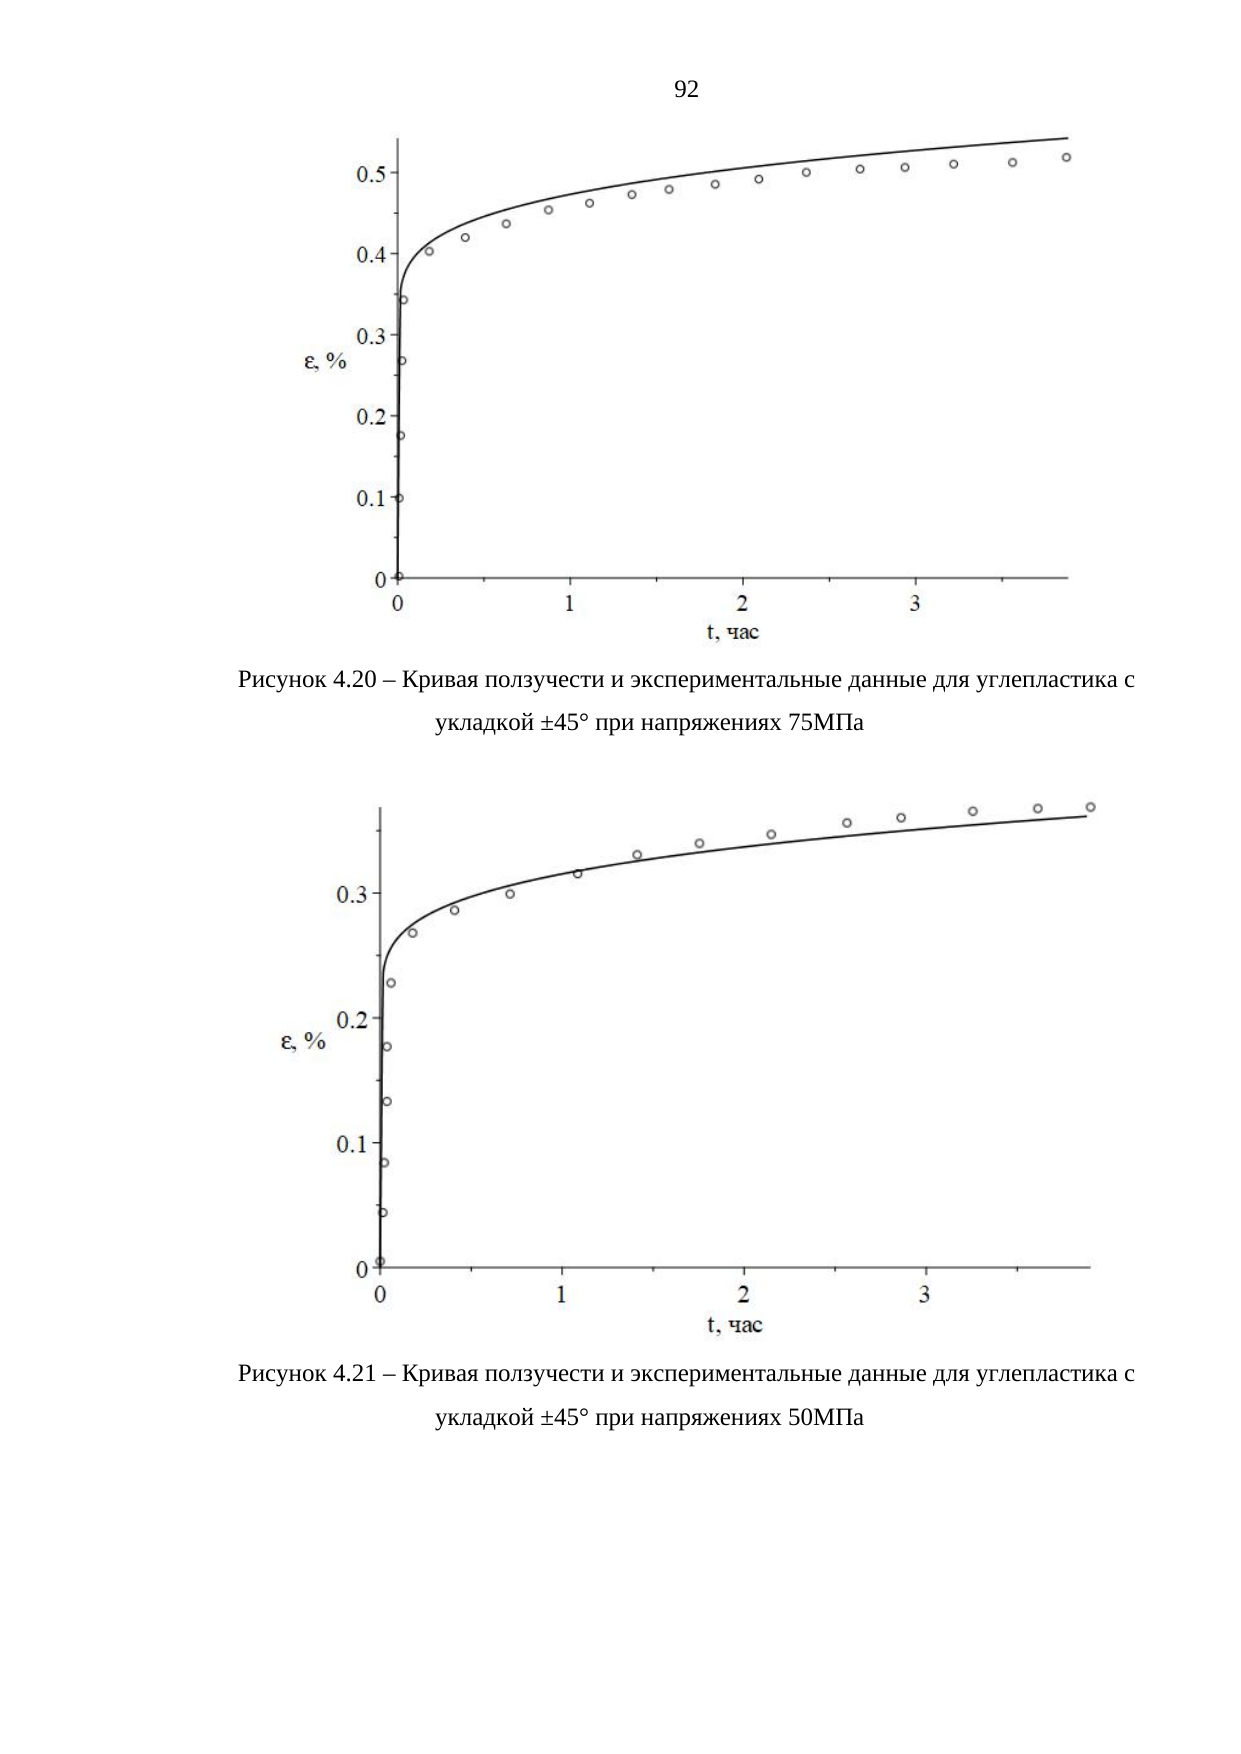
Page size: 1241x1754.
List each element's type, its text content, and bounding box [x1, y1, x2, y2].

text Рисунок 4.20 – Кривая ползучести и экспериментальные данные для углепластика с укладкой ±45° при напряжениях 75МПа [148, 664, 1152, 736]
picture [269, 793, 1105, 1344]
picture [293, 131, 1080, 650]
text Рисунок 4.21 – Кривая ползучести и экспериментальные данные для углепластика с укладкой ±45° при напряжениях 50МПа [148, 1358, 1152, 1430]
